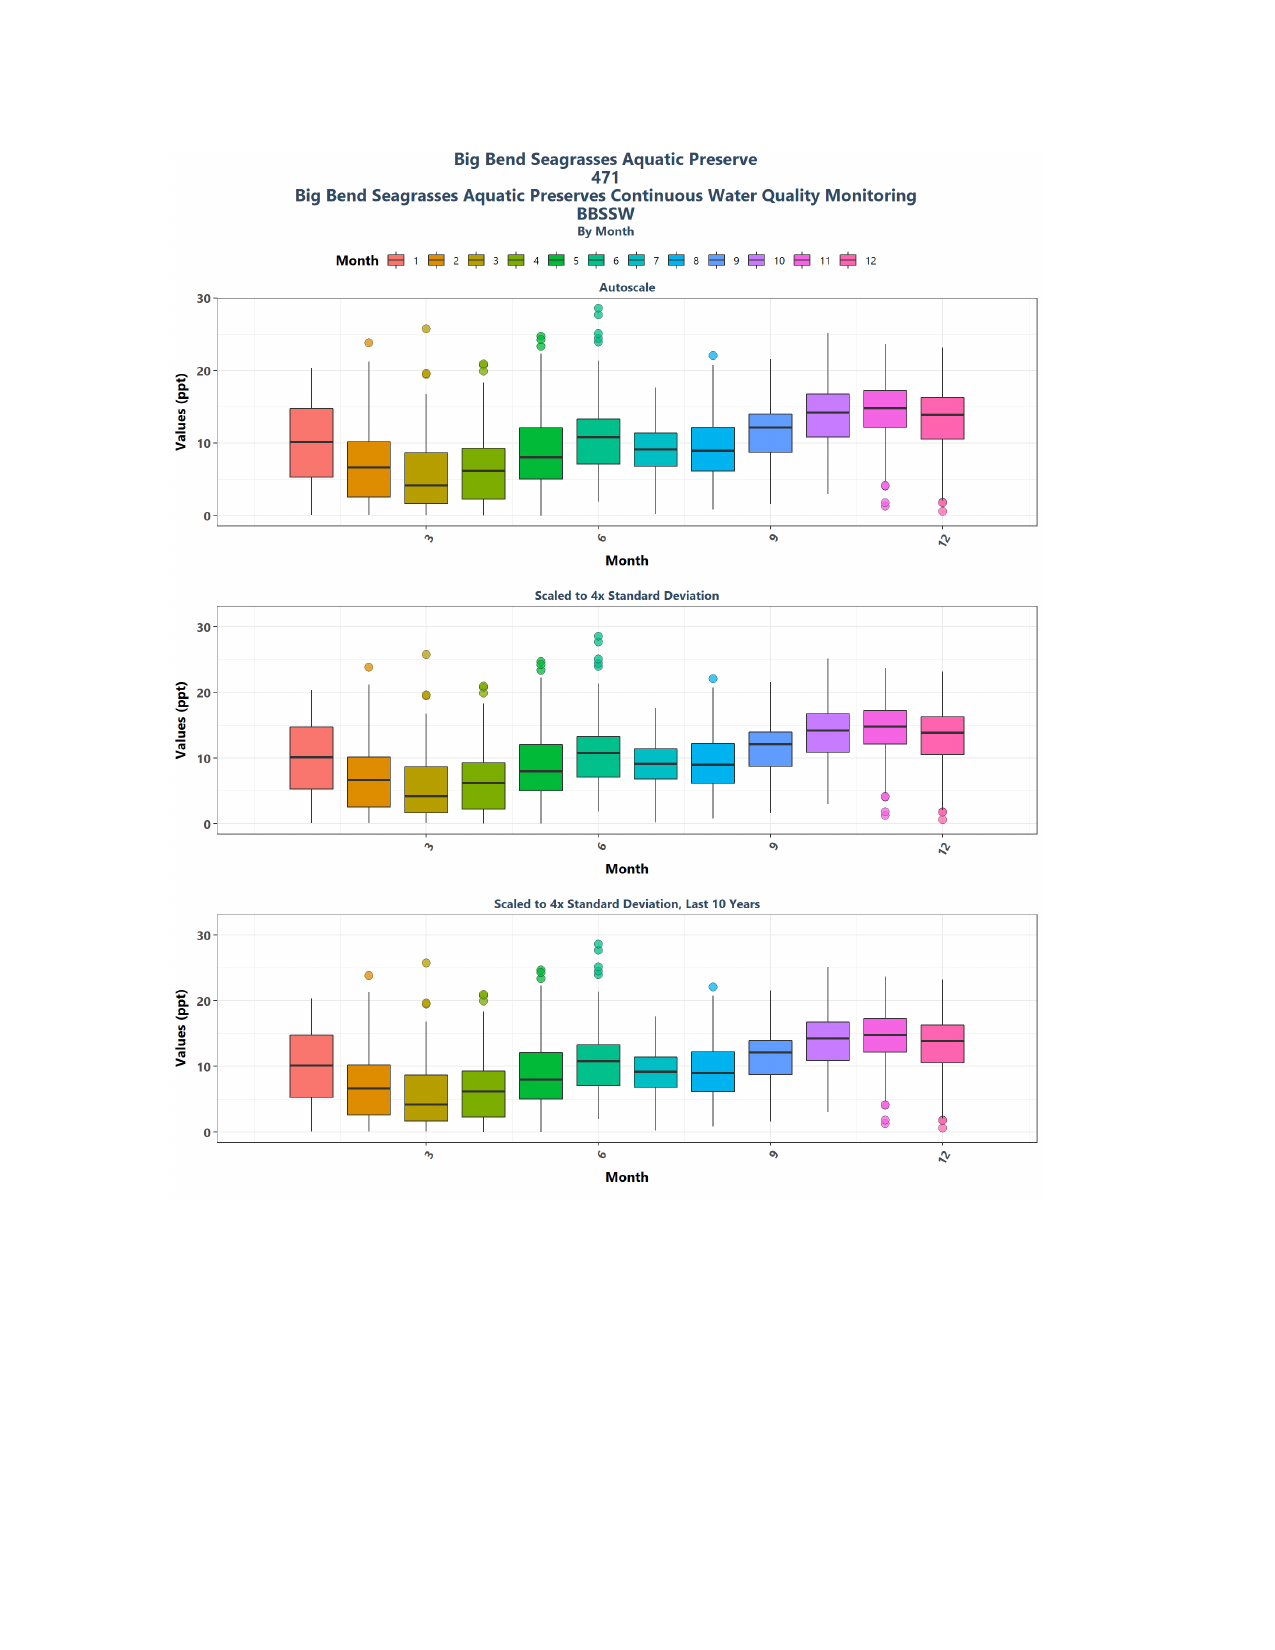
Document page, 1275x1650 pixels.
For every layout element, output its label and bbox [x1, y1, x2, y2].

picture [168, 150, 1044, 1200]
